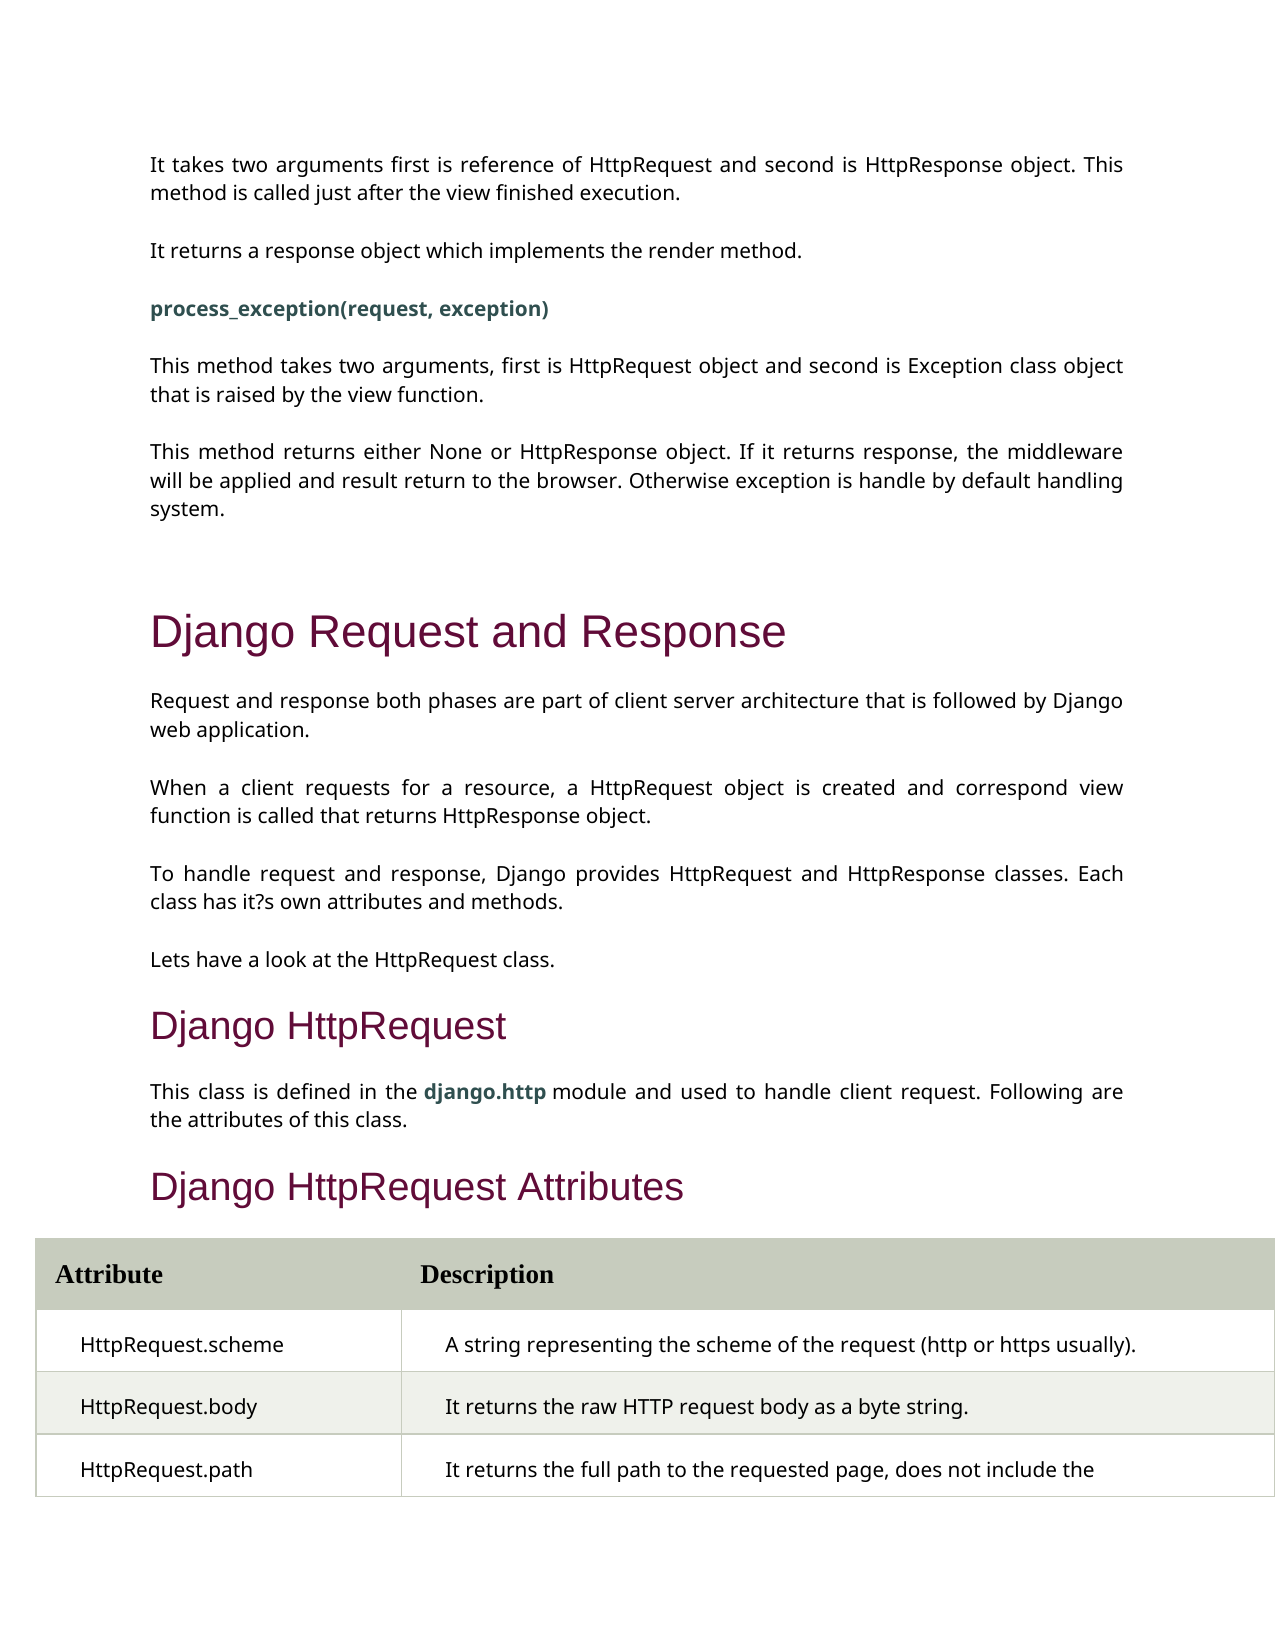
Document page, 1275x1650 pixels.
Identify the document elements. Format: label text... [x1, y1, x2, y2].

text To handle request and response, Django provides HttpRequest and HttpResponse classes. Each class has it?s own attributes and methods. [150, 859, 1125, 916]
text Django Request and Response [150, 605, 1125, 657]
table_cell It returns the raw HTTP request body as a byte string. [402, 1372, 1274, 1433]
table_cell HttpRequest.body [37, 1372, 401, 1433]
text Django HttpRequest Attributes [150, 1163, 1125, 1209]
text Lets have a look at the HttpRequest class. [150, 945, 1125, 973]
table_cell HttpRequest.path [37, 1435, 401, 1496]
text This class is defined in the django.http module and used to handle client request. Following are the attributes of this class. [150, 1077, 1125, 1134]
text This method takes two arguments, first is HttpRequest object and second is Exception class object that is raised by the view function. [150, 351, 1125, 408]
text It takes two arguments first is reference of HttpRequest and second is HttpResponse object. This method is called just after the view finished execution. [150, 150, 1125, 207]
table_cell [402, 1435, 1274, 1496]
table_header Description [401, 1240, 1274, 1308]
text When a client requests for a resource, a HttpRequest object is created and correspond view function is called that returns HttpResponse object. [150, 773, 1125, 829]
text Request and response both phases are part of client server architecture that is followed by Django web application. [150, 687, 1125, 743]
text This method returns either None or HttpResponse object. If it returns response, the middleware will be applied and result return to the browser. Otherwise exception is handle by default handling system. [150, 437, 1125, 523]
table_cell HttpRequest.scheme [37, 1310, 401, 1371]
text It returns a response object which implements the render method. [150, 236, 1125, 264]
text Django HttpRequest [150, 1002, 1125, 1048]
table_cell A string representing the scheme of the request (http or https usually). [402, 1310, 1274, 1371]
text process_exception(request, exception) [150, 294, 1125, 322]
table_header Attribute [37, 1240, 401, 1308]
